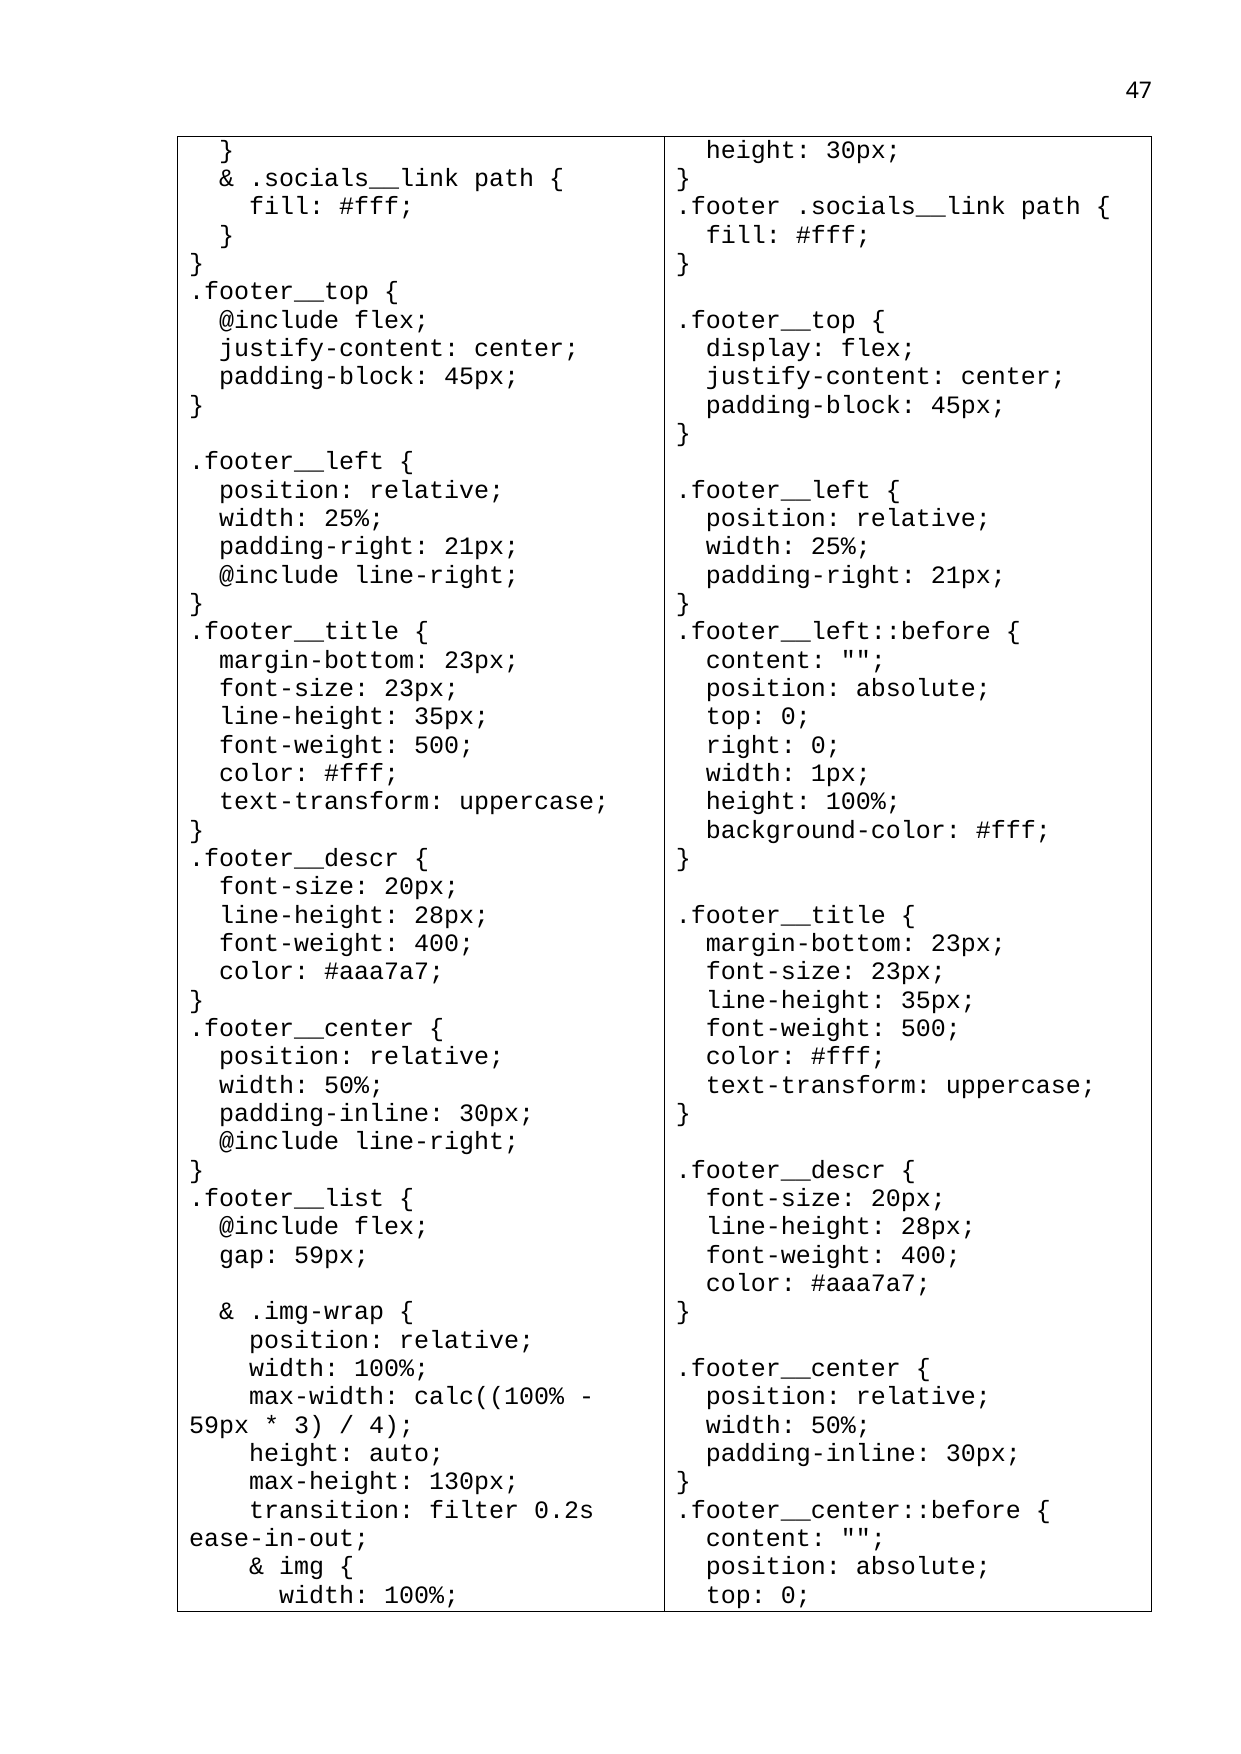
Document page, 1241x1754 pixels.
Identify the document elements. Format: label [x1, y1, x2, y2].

table_cell [178, 137, 664, 1611]
table_cell [665, 137, 1151, 1611]
